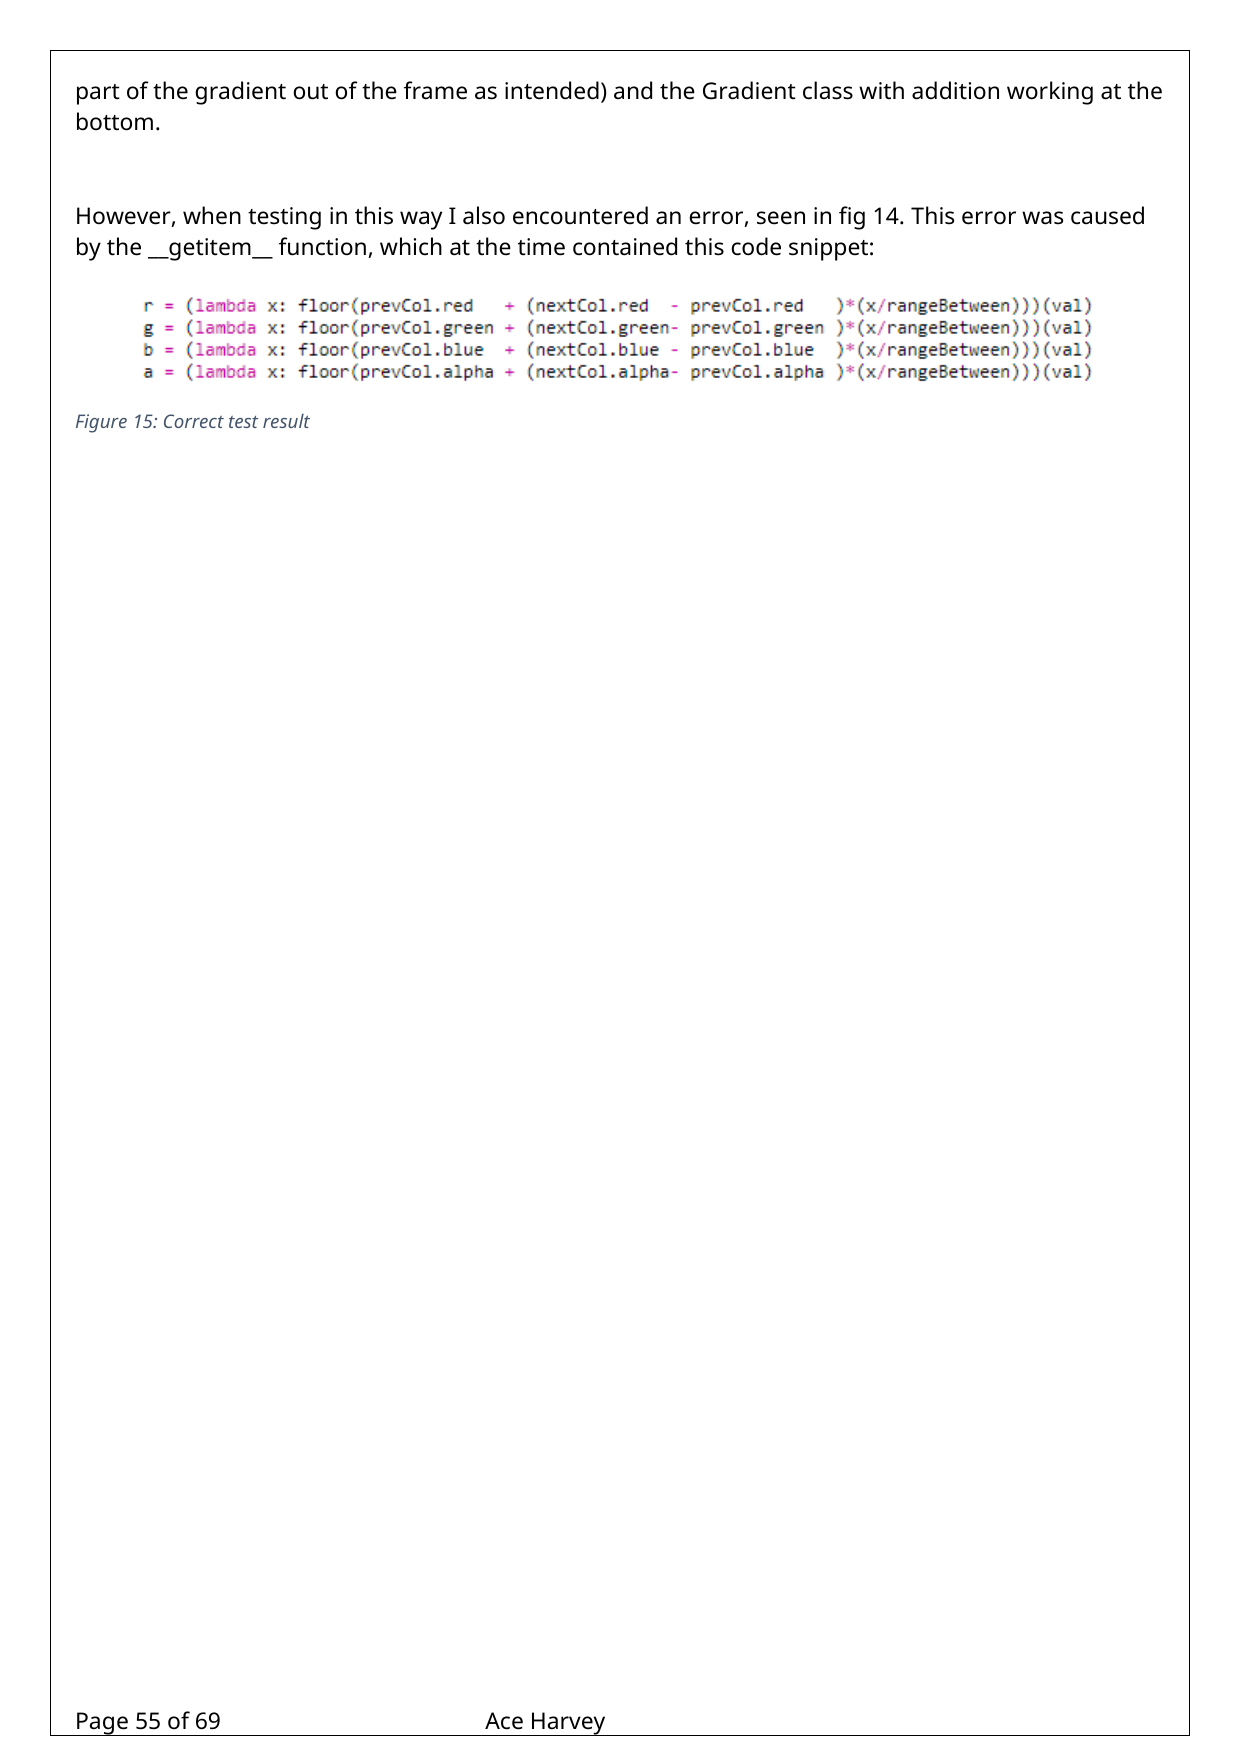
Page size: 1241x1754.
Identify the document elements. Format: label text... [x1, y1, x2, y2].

picture [138, 293, 1103, 389]
text However, when testing in this way I also encountered an error, seen in fig 14. This error was caused by the __getitem__ function, which at the time contained this code snippet: [75, 200, 1165, 262]
